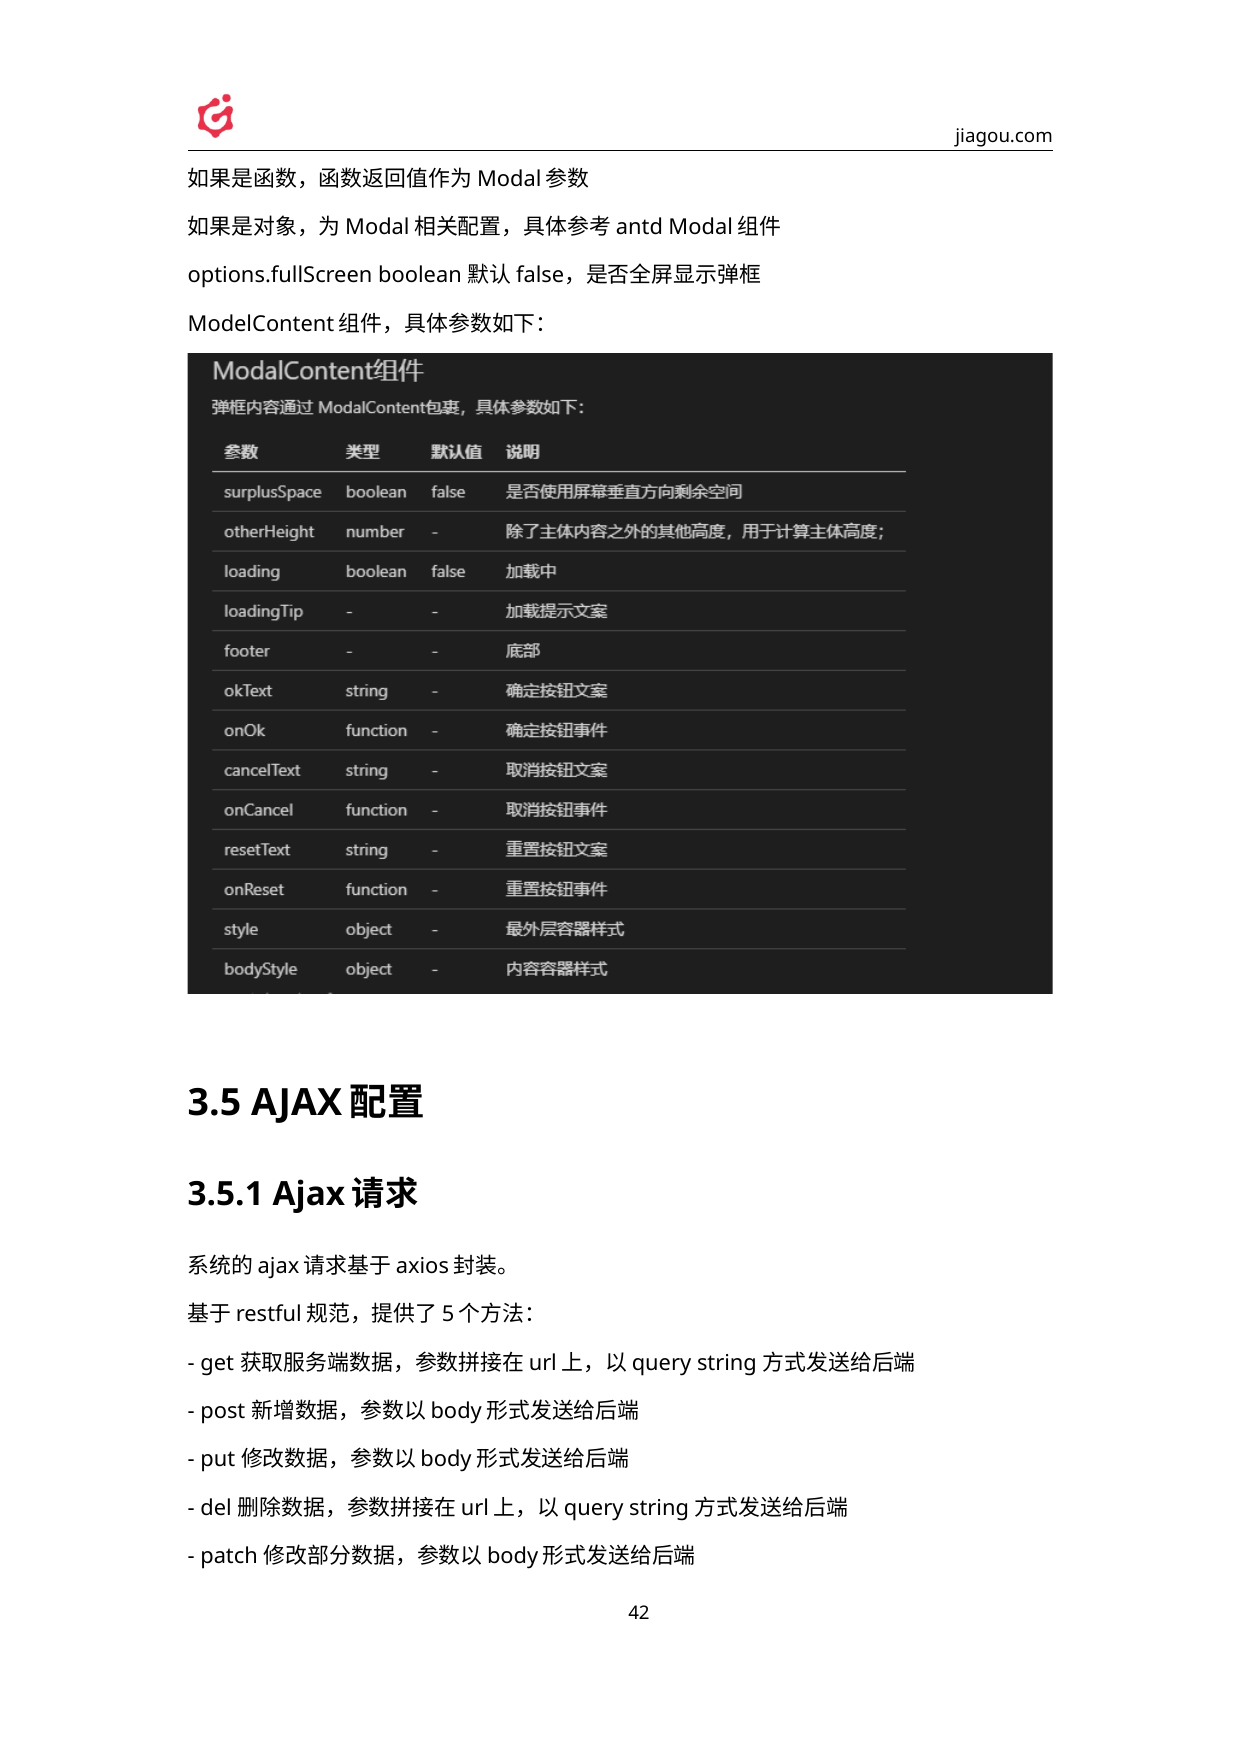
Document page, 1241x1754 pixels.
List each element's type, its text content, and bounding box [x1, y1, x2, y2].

subtitle Ajax请求 [187, 1158, 1053, 1223]
text 基于restful规范，提供了5个方法： [187, 1296, 1053, 1328]
picture [187, 88, 242, 143]
text options.fullScreen boolean 默认false，是否全屏显示弹框 [187, 257, 1053, 290]
text ModelContent组件，具体参数如下： [187, 306, 1053, 338]
subtitle AJAX配置 [187, 1066, 1053, 1131]
text 系统的ajax请求基于axios封装。 [187, 1247, 1053, 1280]
text - patch 修改部分数据，参数以body形式发送给后端 [187, 1537, 1053, 1570]
picture [187, 353, 1053, 994]
text - post 新增数据，参数以body形式发送给后端 [187, 1392, 1053, 1425]
text - put 修改数据，参数以body形式发送给后端 [187, 1441, 1053, 1473]
text 如果是函数，函数返回值作为 Modal参数 [187, 161, 1053, 193]
text - get 获取服务端数据，参数拼接在url上，以 query string 方式发送给后端 [187, 1344, 1053, 1377]
text 如果是对象，为Modal相关配置，具体参考 antd Modal组件 [187, 209, 1053, 241]
text - del 删除数据，参数拼接在url上，以 query string 方式发送给后端 [187, 1489, 1053, 1522]
